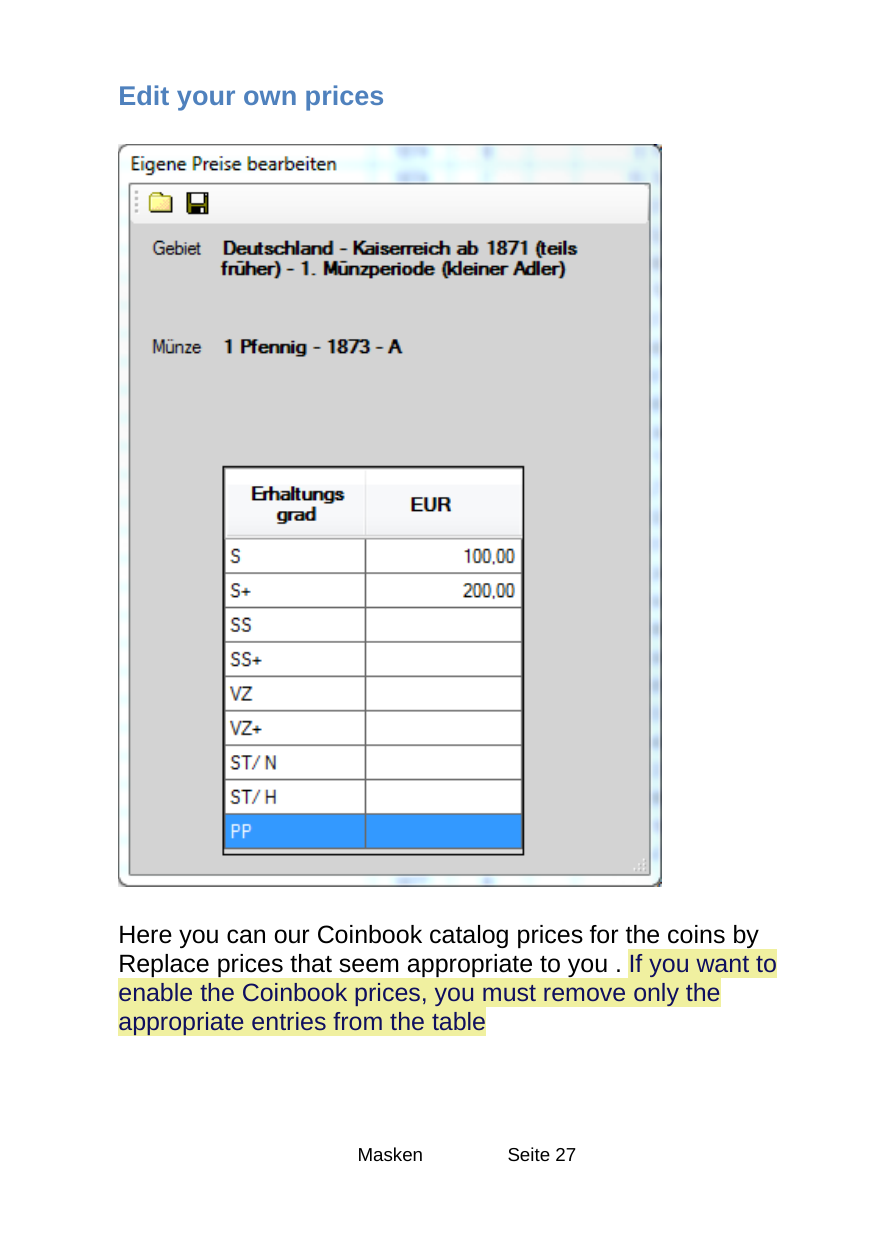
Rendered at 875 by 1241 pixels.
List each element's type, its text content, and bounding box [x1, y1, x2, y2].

picture [118, 144, 662, 887]
subtitle Edit your own prices [118, 80, 815, 111]
text Here you can our Coinbook catalog prices for the coins by Replace prices that seem appropriate to you . If you want to enable the Coinbook prices, you must remove only the appropriate entries from the table [118, 920, 815, 1036]
